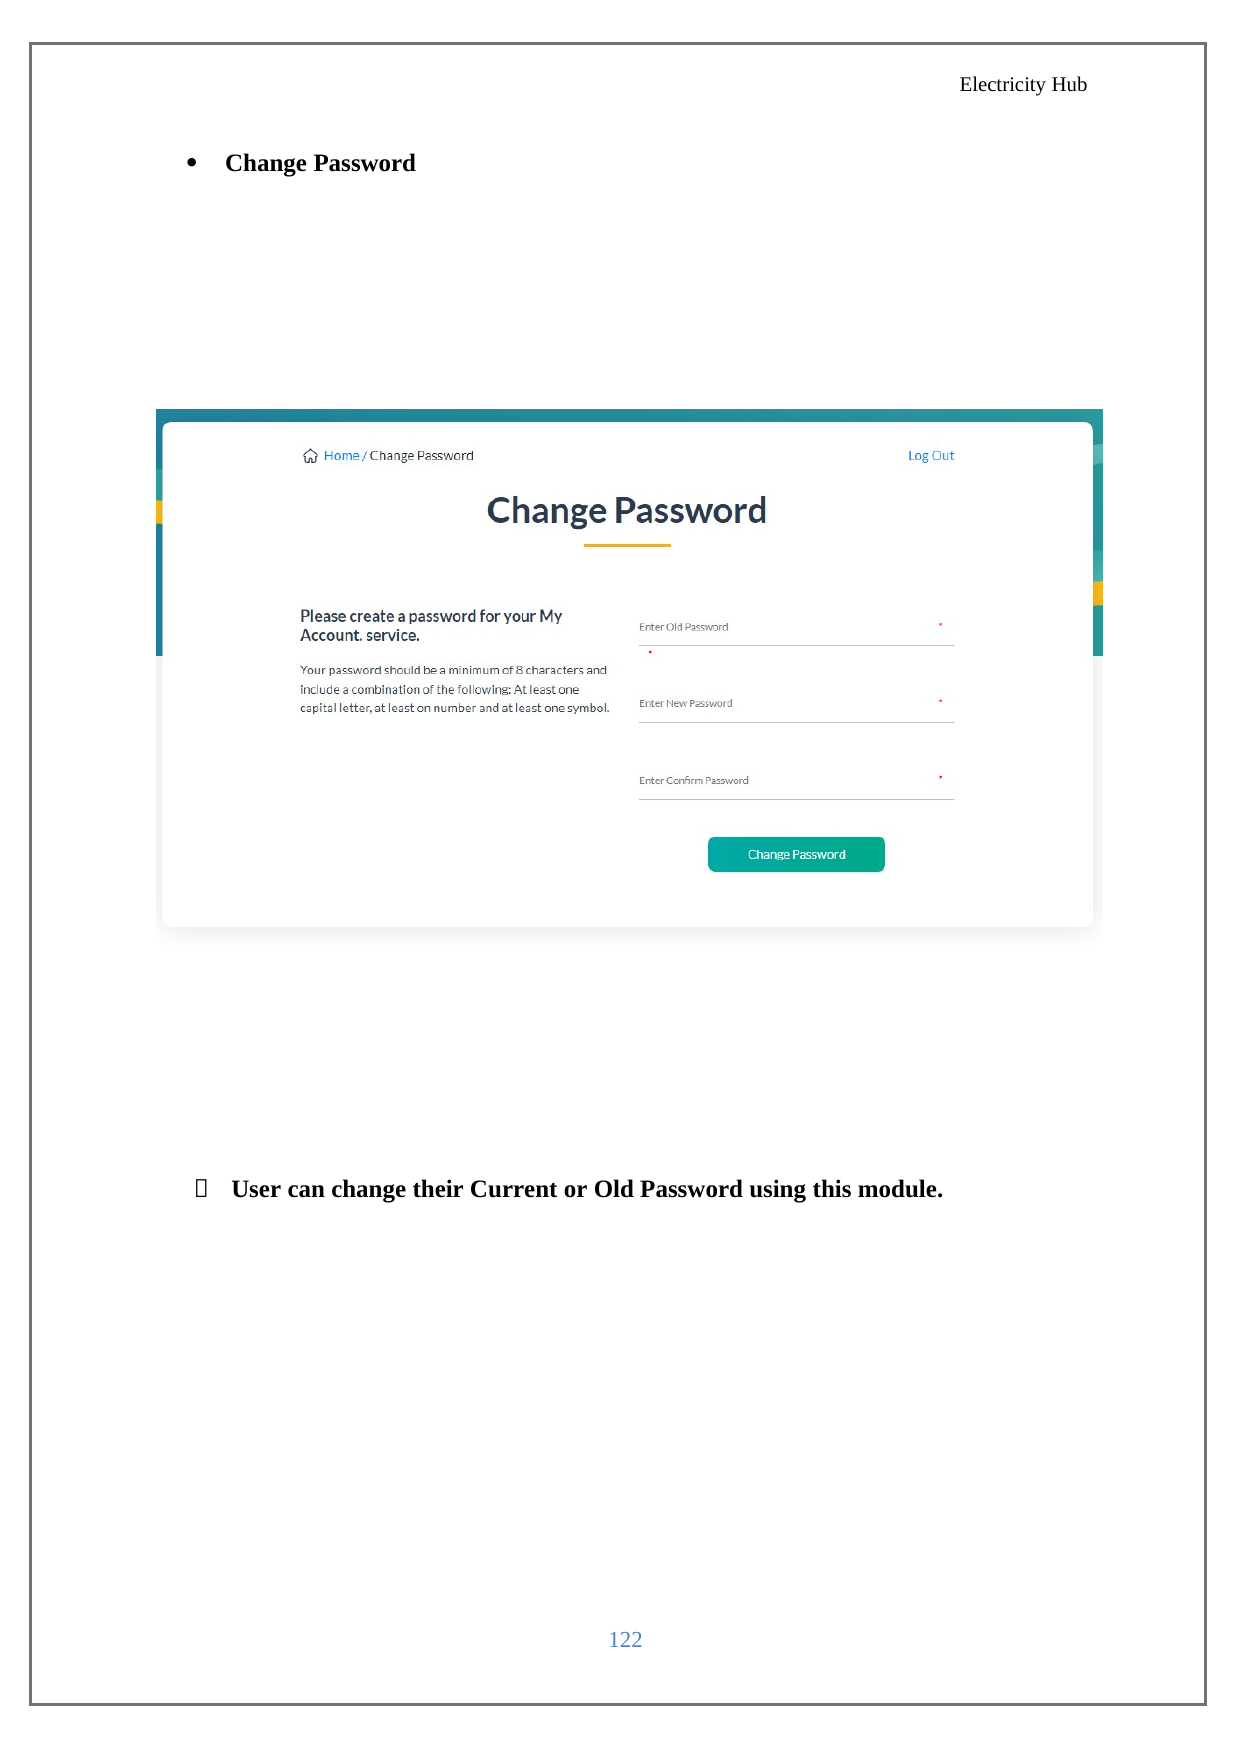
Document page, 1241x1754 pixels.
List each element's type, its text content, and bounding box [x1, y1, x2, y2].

subtitle Change Password [187, 148, 1204, 177]
list User can change their Current or Old Password using this module. [193, 1170, 1204, 1204]
picture [156, 409, 1103, 952]
text Electricity Hub [44, 72, 1087, 96]
